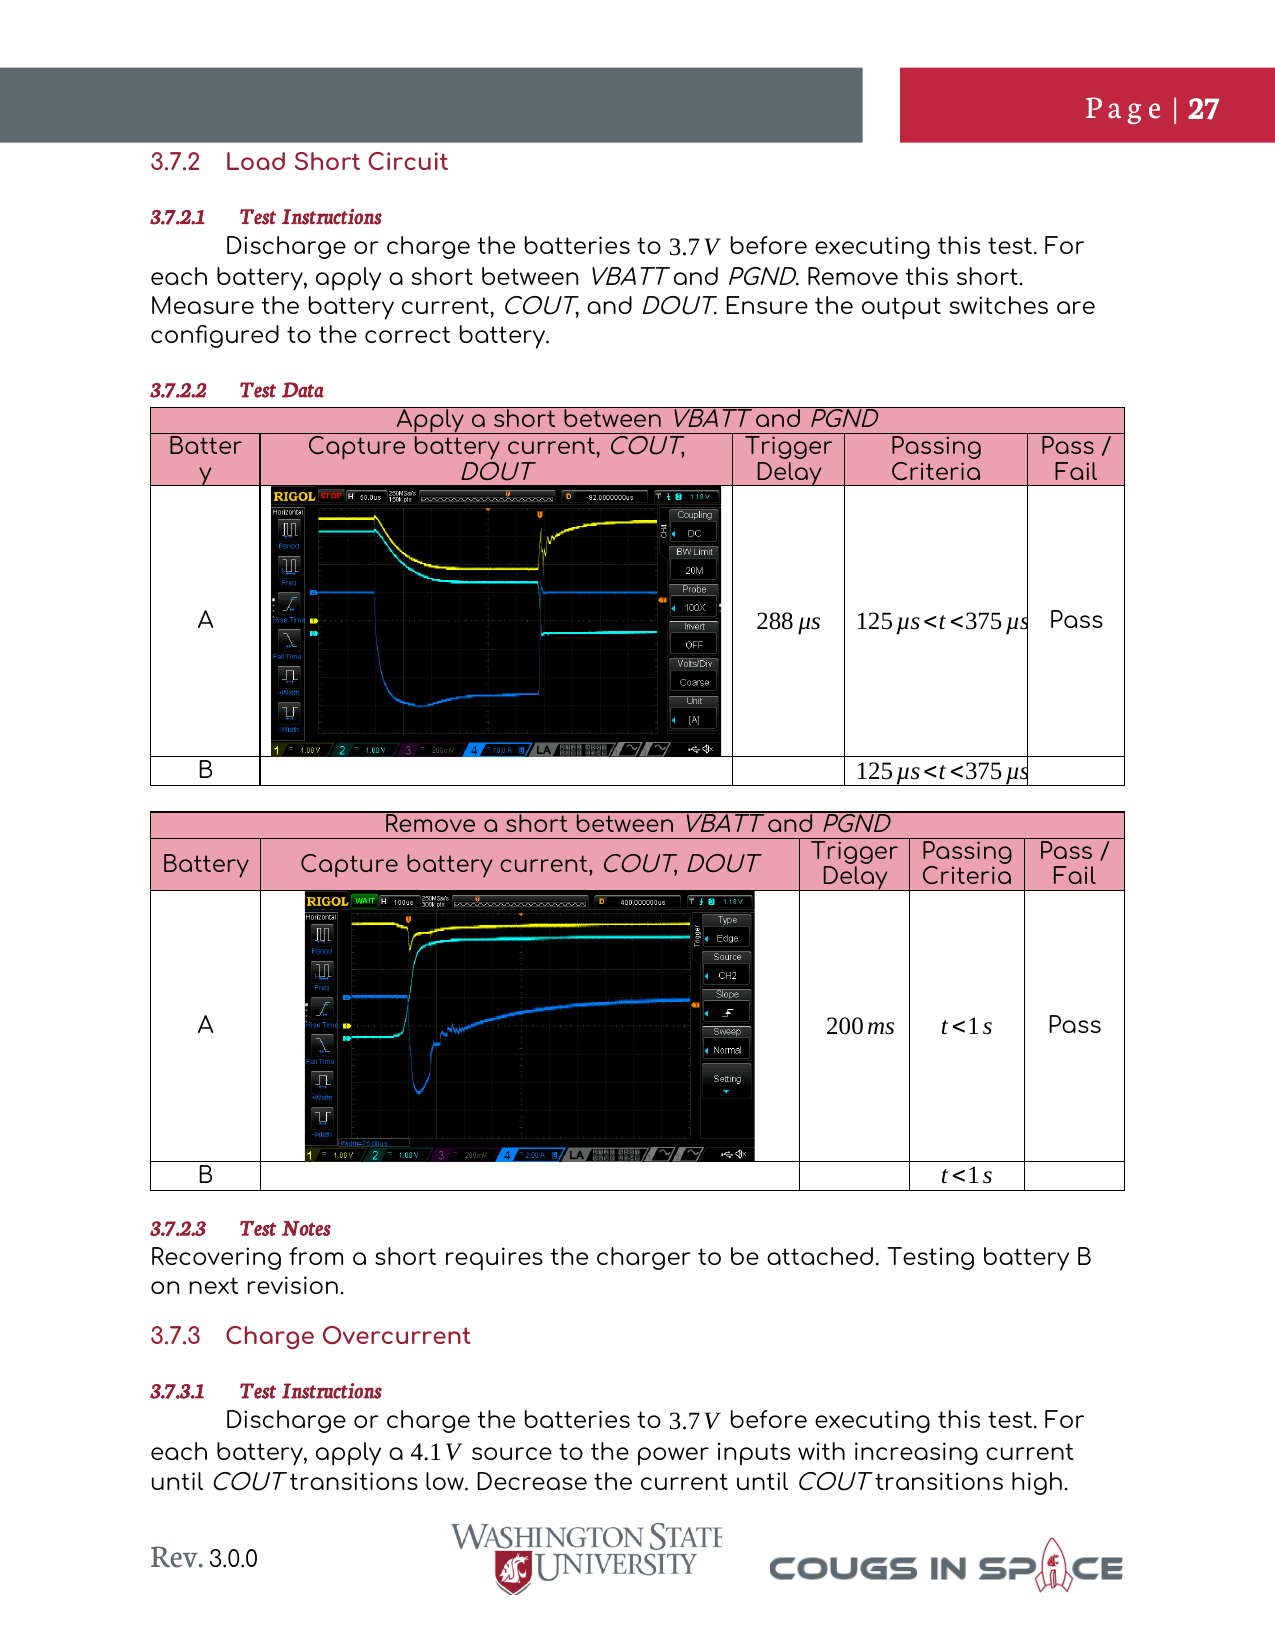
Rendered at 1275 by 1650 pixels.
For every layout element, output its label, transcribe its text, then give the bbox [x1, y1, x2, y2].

table_cell Trigger Delay [800, 839, 909, 890]
table_cell [733, 486, 844, 756]
table_cell [261, 1162, 799, 1190]
table_cell [910, 1162, 1024, 1190]
table_cell [1025, 1162, 1124, 1190]
table_header Remove a short between VBATT and PGND [151, 813, 1124, 838]
subtitle Test Notes [150, 1212, 1125, 1241]
table_header Apply a short between VBATT and PGND [151, 408, 1124, 433]
table_cell [800, 1162, 909, 1190]
table_cell Battery [151, 839, 260, 890]
table_cell Battery [151, 434, 259, 485]
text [150, 1408, 1125, 1496]
text Recovering from a short requires the charger to be attached. Testing battery B on next revision. [150, 1245, 1125, 1300]
subtitle Charge Overcurrent [150, 1324, 1125, 1350]
table_cell [733, 757, 844, 785]
table_cell A [151, 486, 259, 756]
table_cell Capture battery current, COUT, DOUT [261, 839, 799, 890]
table_cell Pass / Fail [1028, 434, 1124, 485]
subtitle Test Instructions [150, 200, 1125, 229]
picture [271, 486, 722, 757]
table_cell [261, 891, 304, 1161]
picture [450, 1522, 723, 1595]
table_cell Trigger Delay [733, 434, 844, 485]
table_cell [845, 486, 1027, 756]
picture [304, 891, 755, 1162]
table_cell [722, 486, 732, 756]
table_cell Pass / Fail [1025, 839, 1124, 890]
table_cell [845, 757, 1027, 785]
table_cell B [151, 1162, 260, 1190]
text Discharge or charge the batteries to before executing this test. For each battery, apply a short between VBATT and PGND. Remove this short. Measure the battery current, COUT, and DOUT. Ensure the output switches are configured to the correct battery. [150, 233, 1125, 349]
table_cell A [151, 891, 260, 1161]
table_cell [800, 891, 909, 1161]
table_cell B [151, 757, 259, 785]
table_cell Pass [1028, 486, 1124, 756]
table_cell Pass [1025, 891, 1124, 1161]
table_cell [261, 757, 732, 785]
table_cell [910, 891, 1024, 1161]
subtitle Test Instructions [150, 1374, 1125, 1403]
table_cell [755, 891, 799, 1161]
table_cell Capture battery current, COUT, DOUT [261, 434, 732, 485]
table_cell Passing Criteria [845, 434, 1027, 485]
table_cell Passing Criteria [910, 839, 1024, 890]
subtitle Test Data [150, 373, 1125, 402]
subtitle Load Short Circuit [150, 150, 1125, 176]
table_cell [1028, 757, 1124, 785]
picture [769, 1537, 1123, 1594]
table_cell [261, 486, 271, 756]
